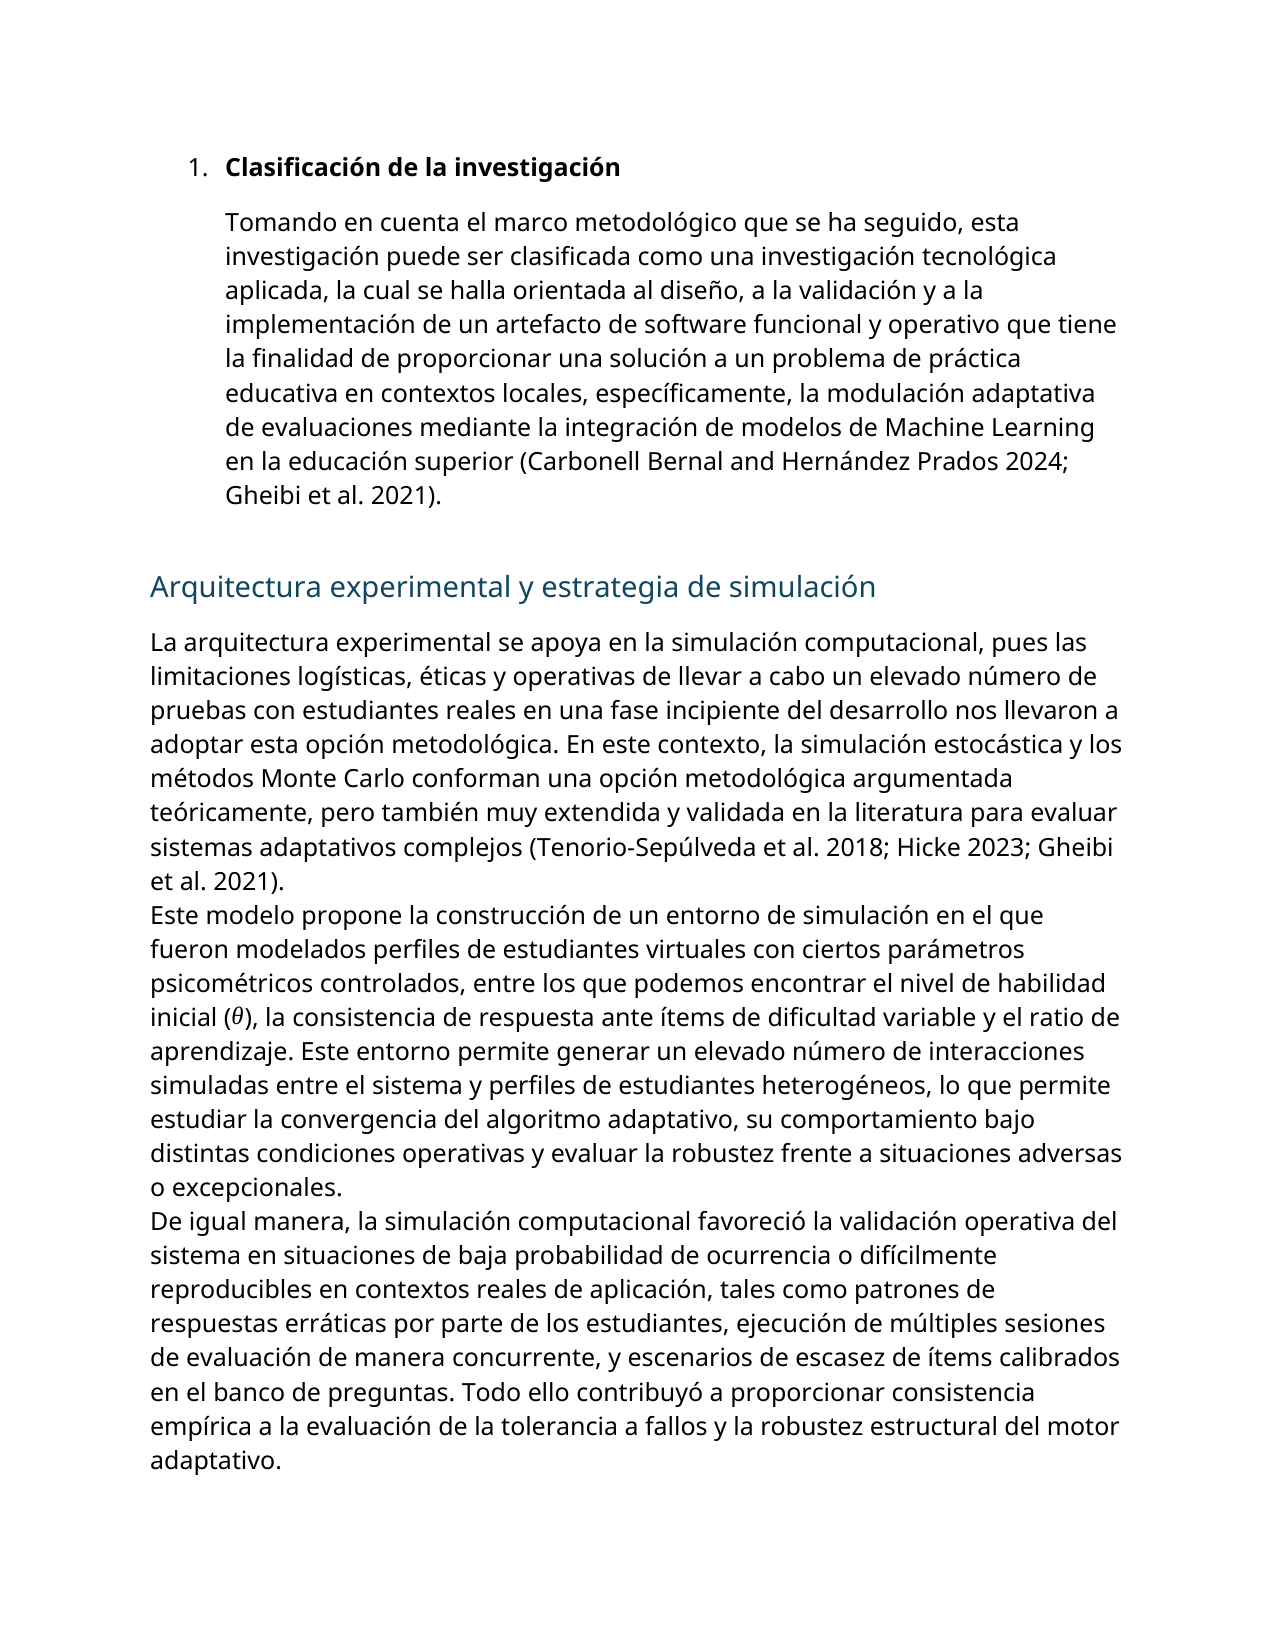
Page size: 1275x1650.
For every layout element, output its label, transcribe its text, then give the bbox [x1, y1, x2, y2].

list Tomando en cuenta el marco metodológico que se ha seguido, esta investigación puede ser clasificada como una investigación tecnológica aplicada, la cual se halla orientada al diseño, a la validación y a la implementación de un artefacto de software funcional y operativo que tiene la finalidad de proporcionar una solución a un problema de práctica educativa en contextos locales, específicamente, la modulación adaptativa de evaluaciones mediante la integración de modelos de Machine Learning en la educación superior (Carbonell Bernal and Hernández Prados 2024; Gheibi et al. 2021). [187, 205, 1125, 546]
subtitle Arquitectura experimental y estrategia de simulación [150, 566, 1125, 606]
list Clasificación de la investigación [187, 150, 1125, 184]
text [150, 625, 1125, 1476]
